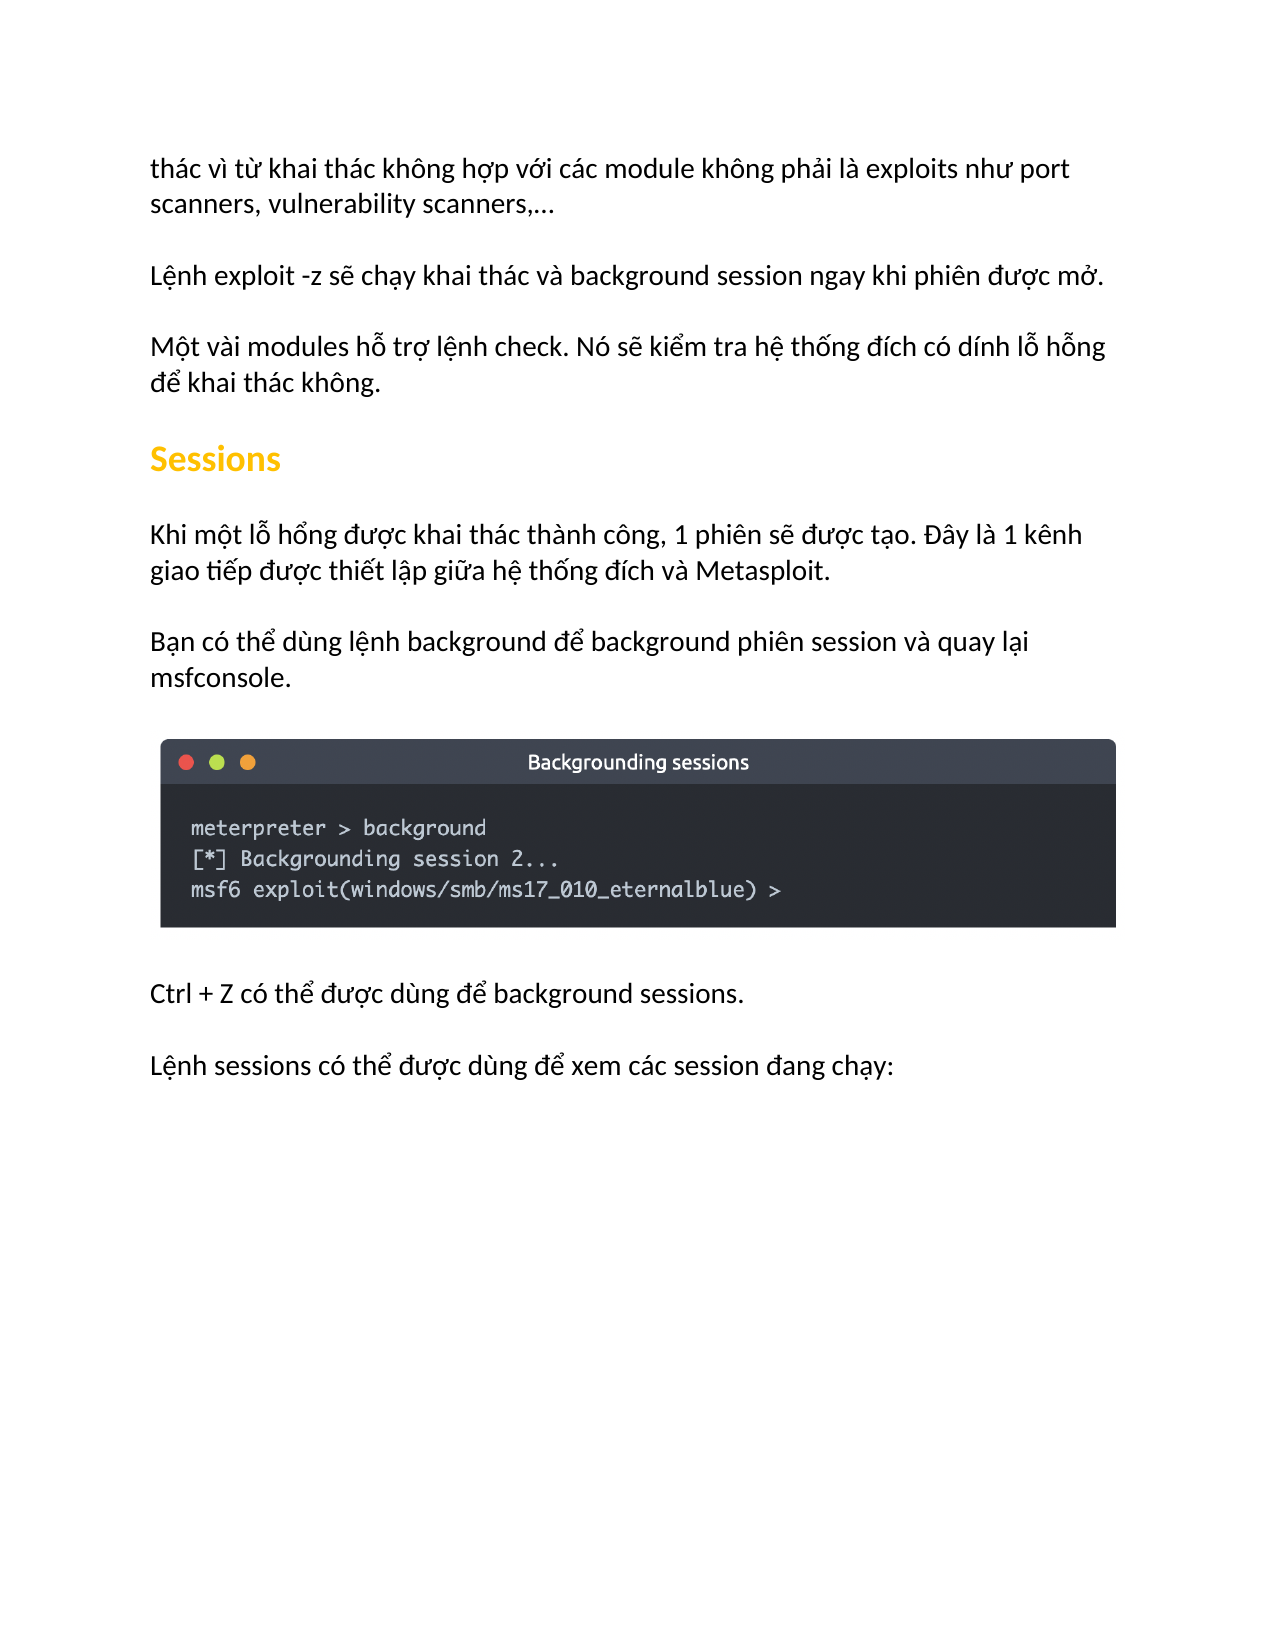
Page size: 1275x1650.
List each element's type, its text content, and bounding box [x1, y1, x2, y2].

picture [150, 730, 1125, 940]
text Một vài modules hỗ trợ lệnh check. Nó sẽ kiểm tra hệ thống đích có dính lỗ hỗng để khai thác không. [150, 328, 1125, 399]
text Sessions [150, 435, 1125, 481]
text Khi một lỗ hổng được khai thác thành công, 1 phiên sẽ được tạo. Đây là 1 kênh giao tiếp được thiết lập giữa hệ thống đích và Metasploit. [150, 516, 1125, 588]
text Lệnh exploit -z sẽ chạy khai thác và background session ngay khi phiên được mở. [150, 257, 1125, 292]
text Bạn có thể dùng lệnh background để background phiên session và quay lại msfconsole. [150, 623, 1125, 694]
text Ctrl + Z có thể được dùng để background sessions. [150, 976, 1125, 1011]
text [150, 150, 1125, 221]
text Lệnh sessions có thể được dùng để xem các session đang chạy: [150, 1047, 1125, 1082]
